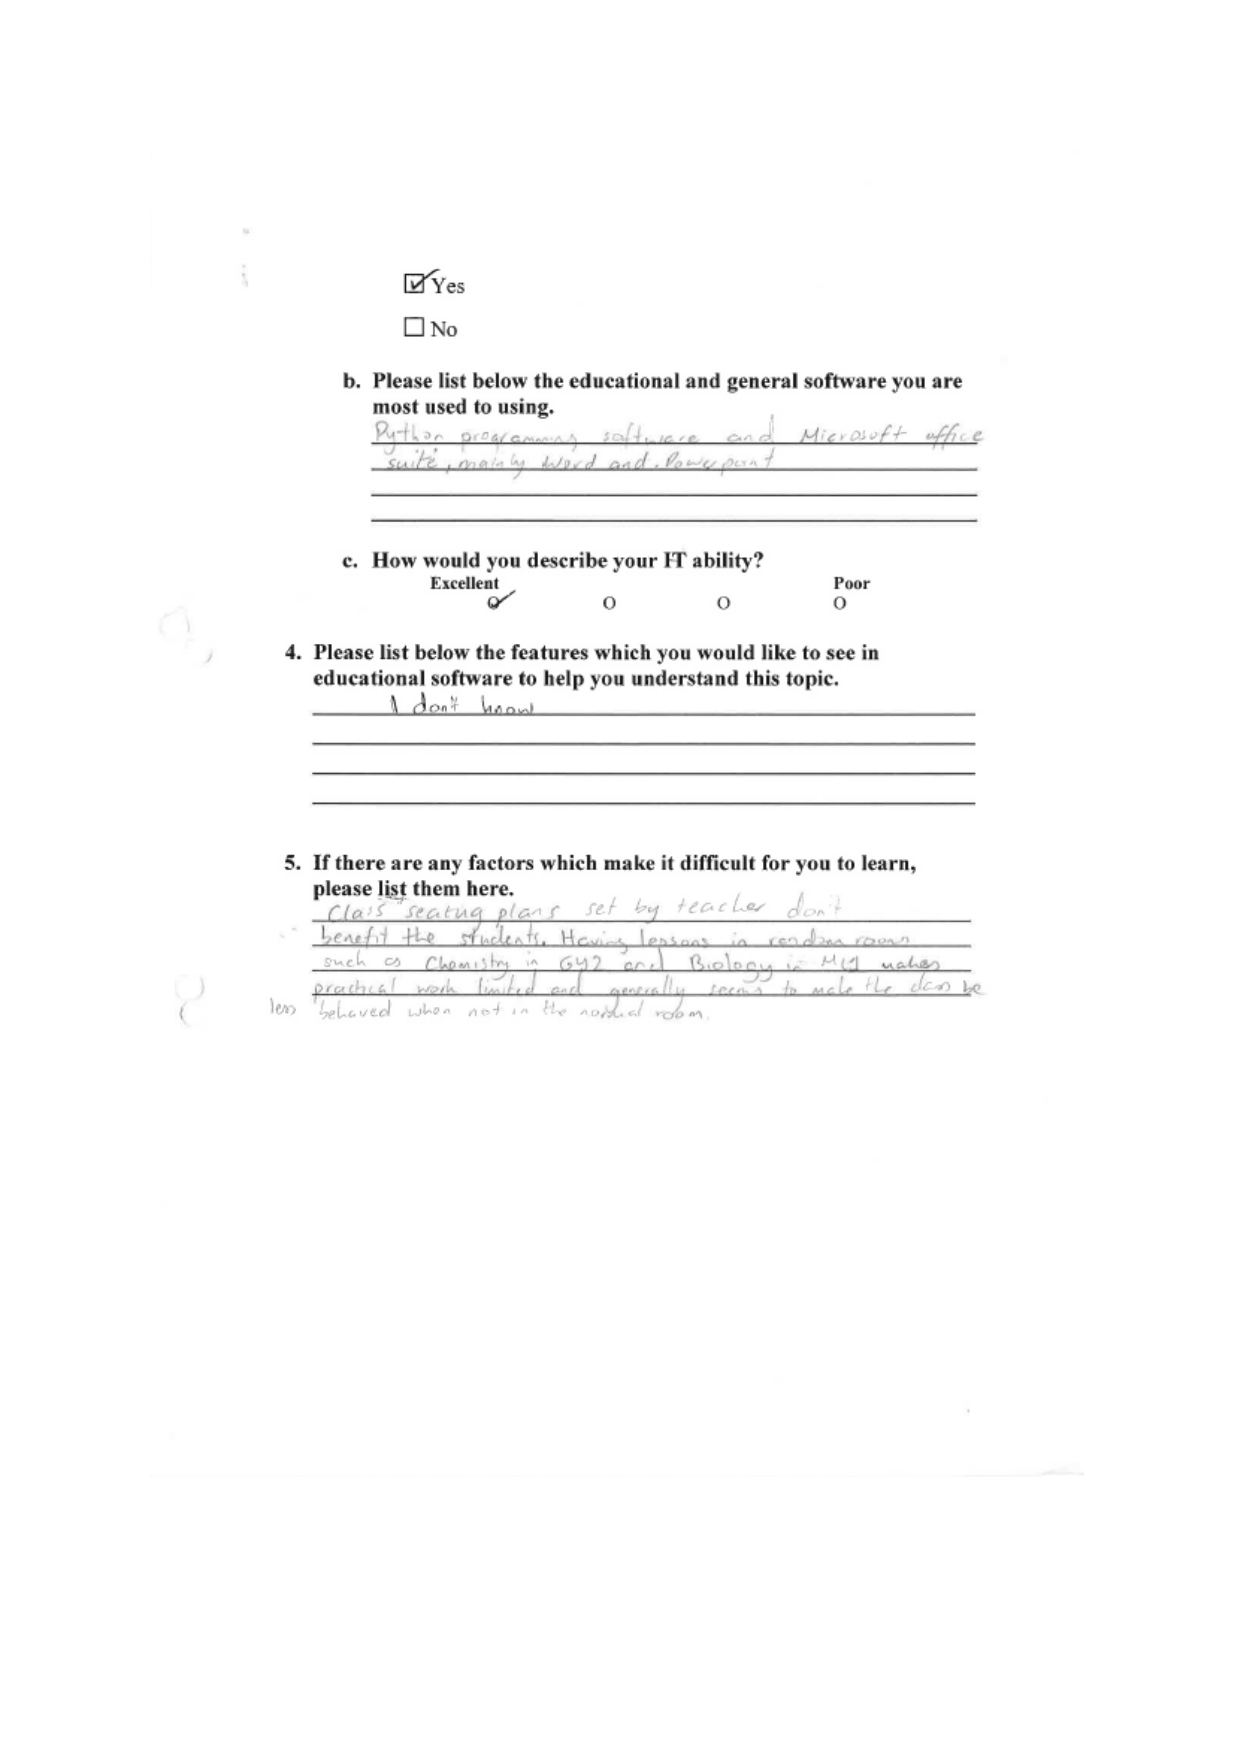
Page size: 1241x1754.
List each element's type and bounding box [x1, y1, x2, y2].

picture [150, 150, 1085, 1477]
